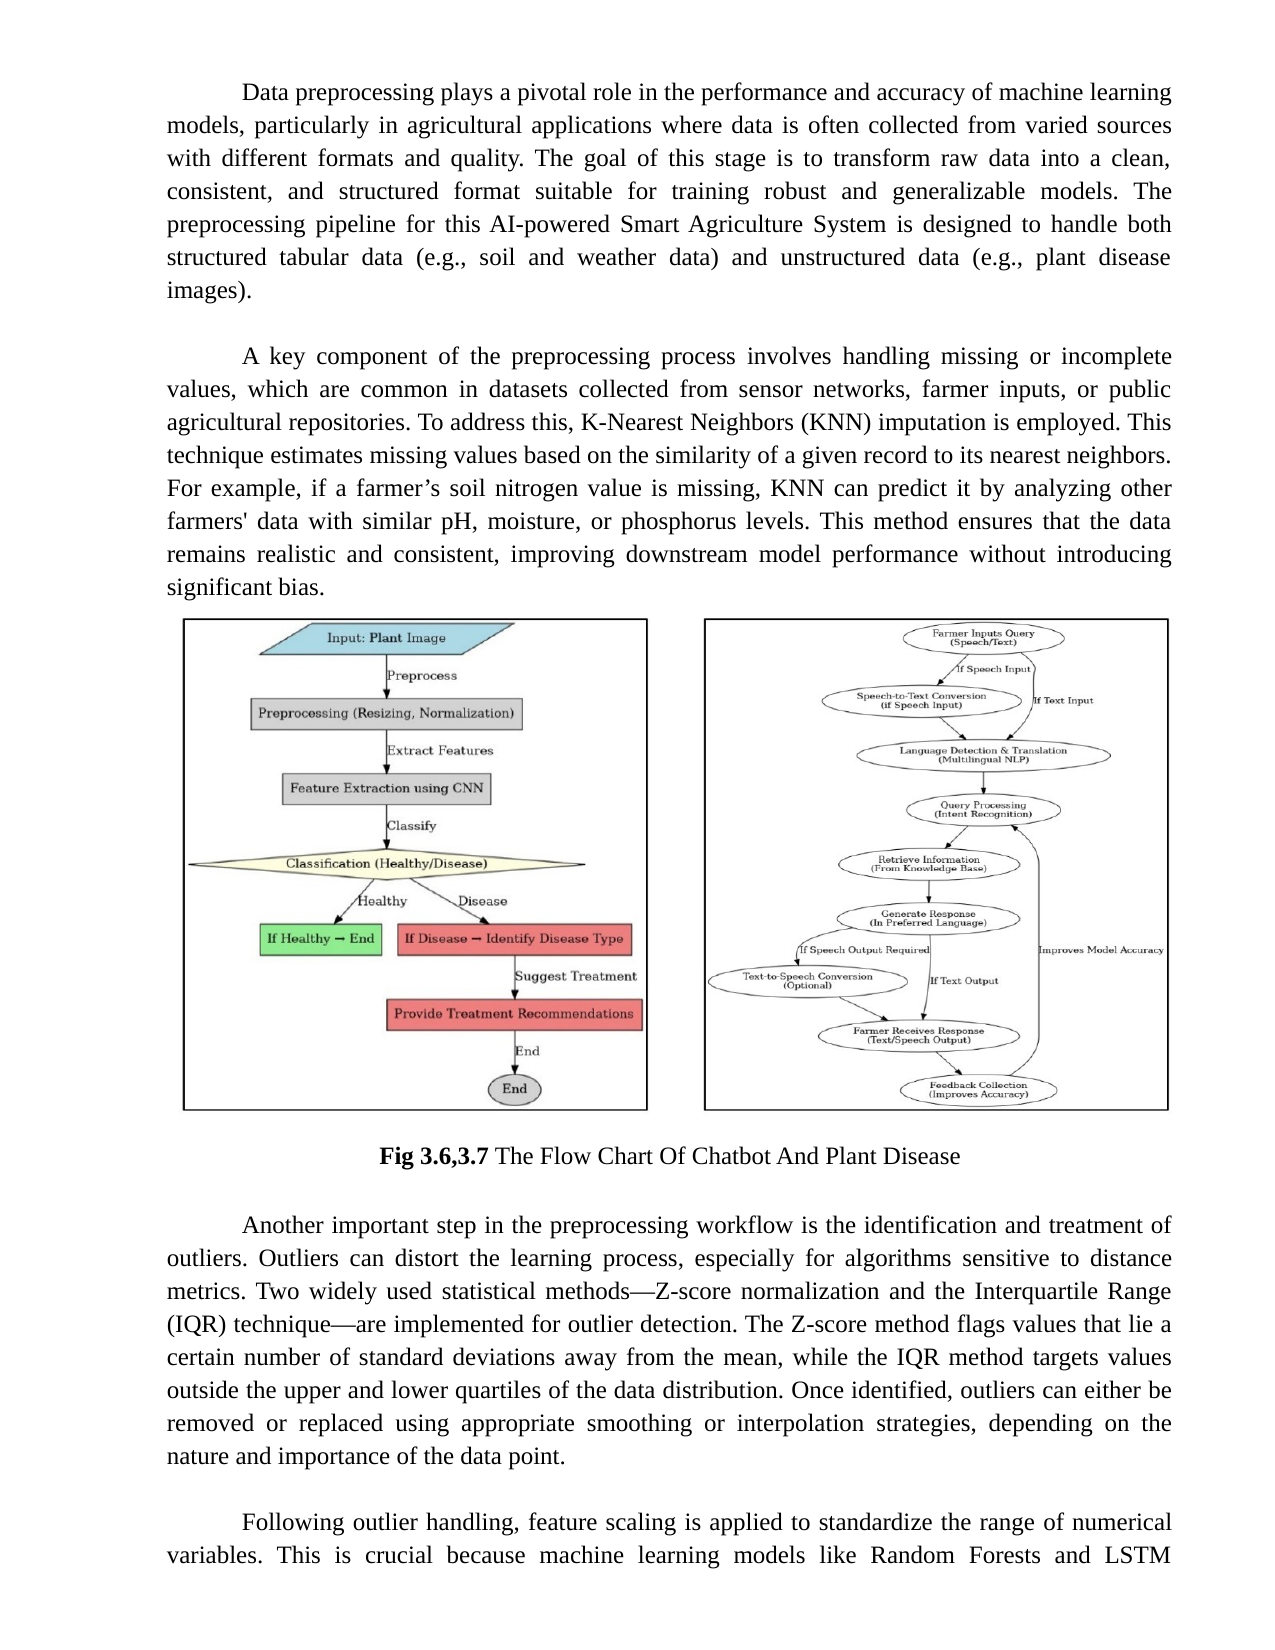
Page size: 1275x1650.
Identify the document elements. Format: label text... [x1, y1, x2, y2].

text Fig 3.6,3.7 The Flow Chart Of Chatbot And Plant Disease [167, 1141, 1173, 1205]
text Data preprocessing plays a pivotal role in the performance and accuracy of machine learning models, particularly in agricultural applications where data is often collected from varied sources with different formats and quality. The goal of this stage is to transform raw data into a clean, consistent, and structured format suitable for training robust and generalizable models. The preprocessing pipeline for this AI-powered Smart Agriculture System is designed to handle both structured tabular data (e.g., soil and weather data) and unstructured data (e.g., plant disease images). [167, 77, 1173, 304]
picture [166, 605, 1186, 1137]
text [167, 1507, 1173, 1569]
text A key component of the preprocessing process involves handling missing or incomplete values, which are common in datasets collected from sensor networks, farmer inputs, or public agricultural repositories. To address this, K-Nearest Neighbors (KNN) imputation is employed. This technique estimates missing values based on the similarity of a given record to its nearest neighbors. For example, if a farmer’s soil nitrogen value is missing, KNN can predict it by analyzing other farmers' data with similar pH, moisture, or phosphorus levels. This method ensures that the data remains realistic and consistent, improving downstream model performance without introducing significant bias. [167, 341, 1173, 601]
text Another important step in the preprocessing workflow is the identification and treatment of outliers. Outliers can distort the learning process, especially for algorithms sensitive to distance metrics. Two widely used statistical methods—Z-score normalization and the Interquartile Range (IQR) technique—are implemented for outlier detection. The Z-score method flags values that lie a certain number of standard deviations away from the mean, while the IQR method targets values outside the upper and lower quartiles of the data distribution. Once identified, outliers can either be removed or replaced using appropriate smoothing or interpolation strategies, depending on the nature and importance of the data point. [167, 1210, 1173, 1469]
